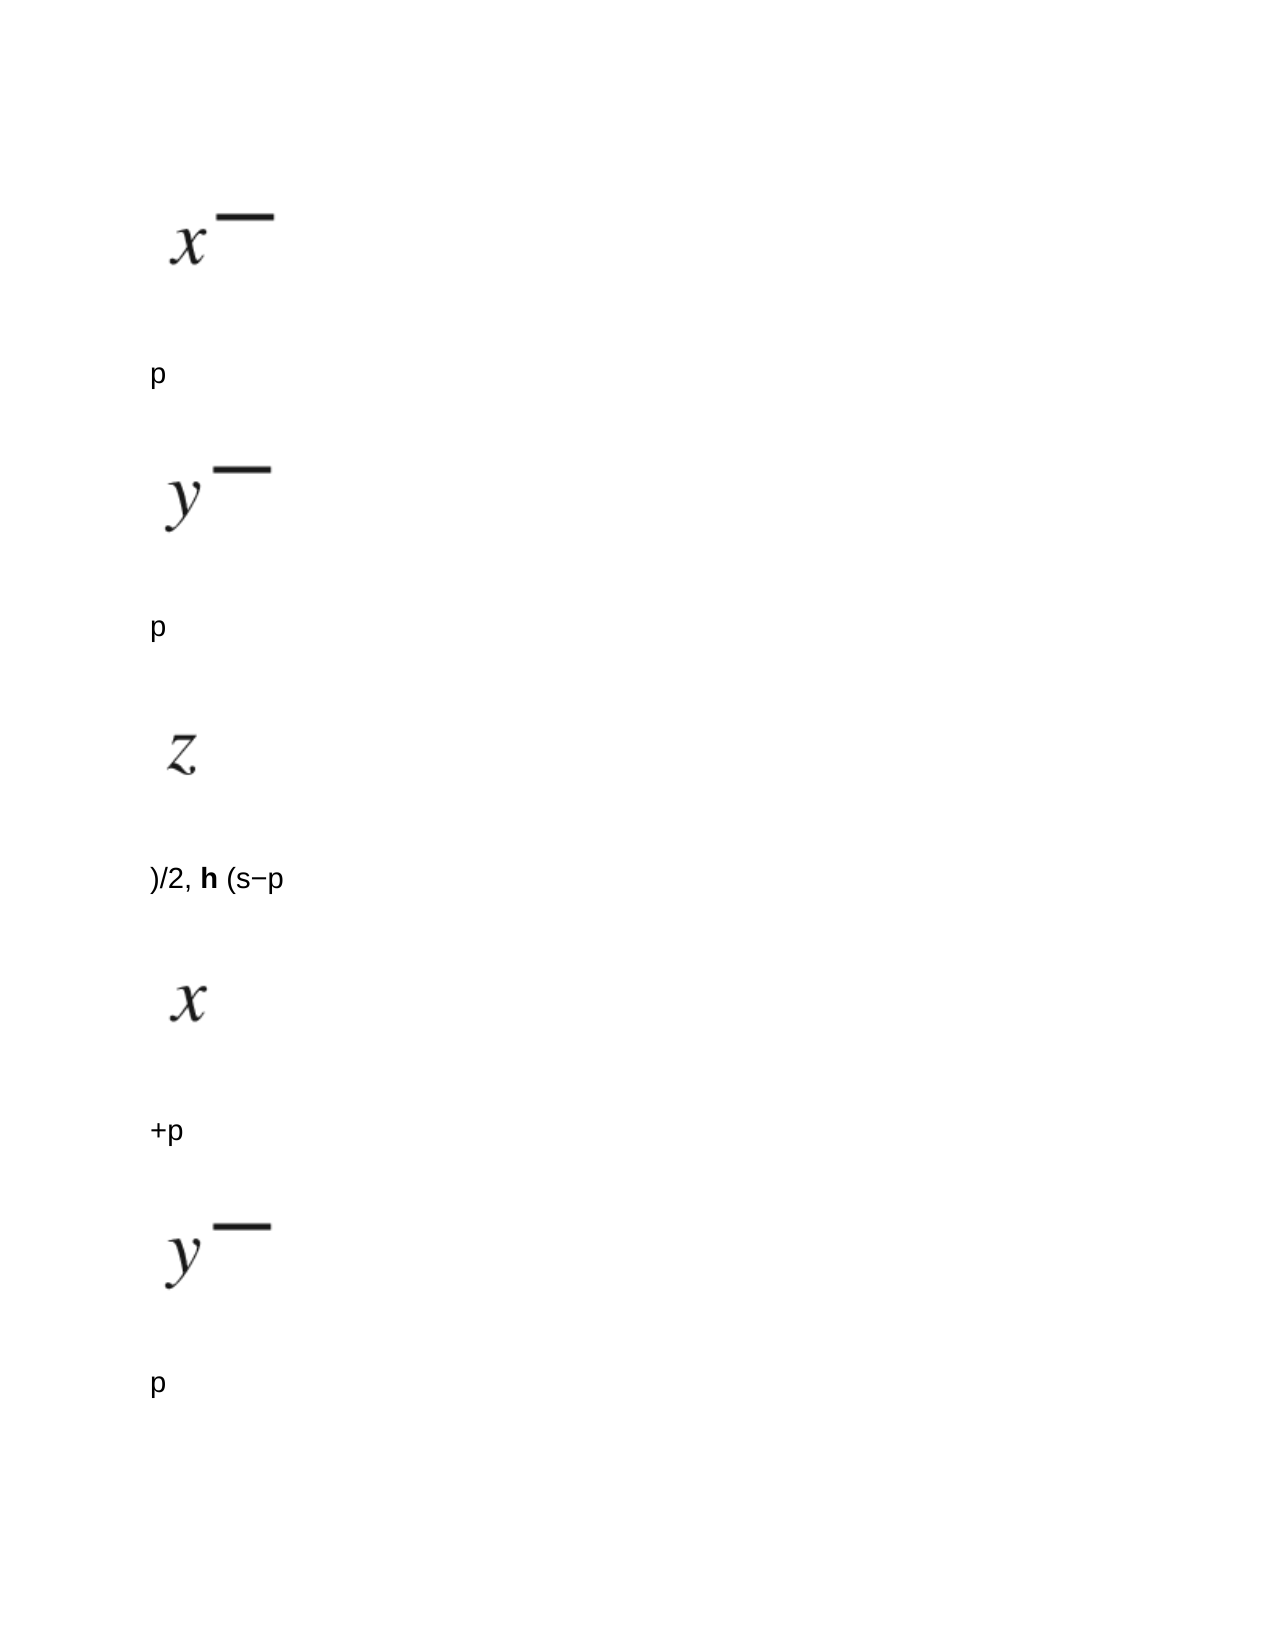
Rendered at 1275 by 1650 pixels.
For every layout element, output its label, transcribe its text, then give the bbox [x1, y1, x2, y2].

picture [150, 402, 285, 596]
picture [150, 654, 208, 849]
text )/2, h (s−p [150, 861, 1125, 894]
picture [150, 150, 288, 344]
picture [150, 1159, 285, 1353]
text +p [150, 1113, 1125, 1147]
text p [150, 1365, 1125, 1399]
text p [150, 608, 1125, 642]
text p [150, 356, 1125, 390]
picture [150, 906, 218, 1101]
